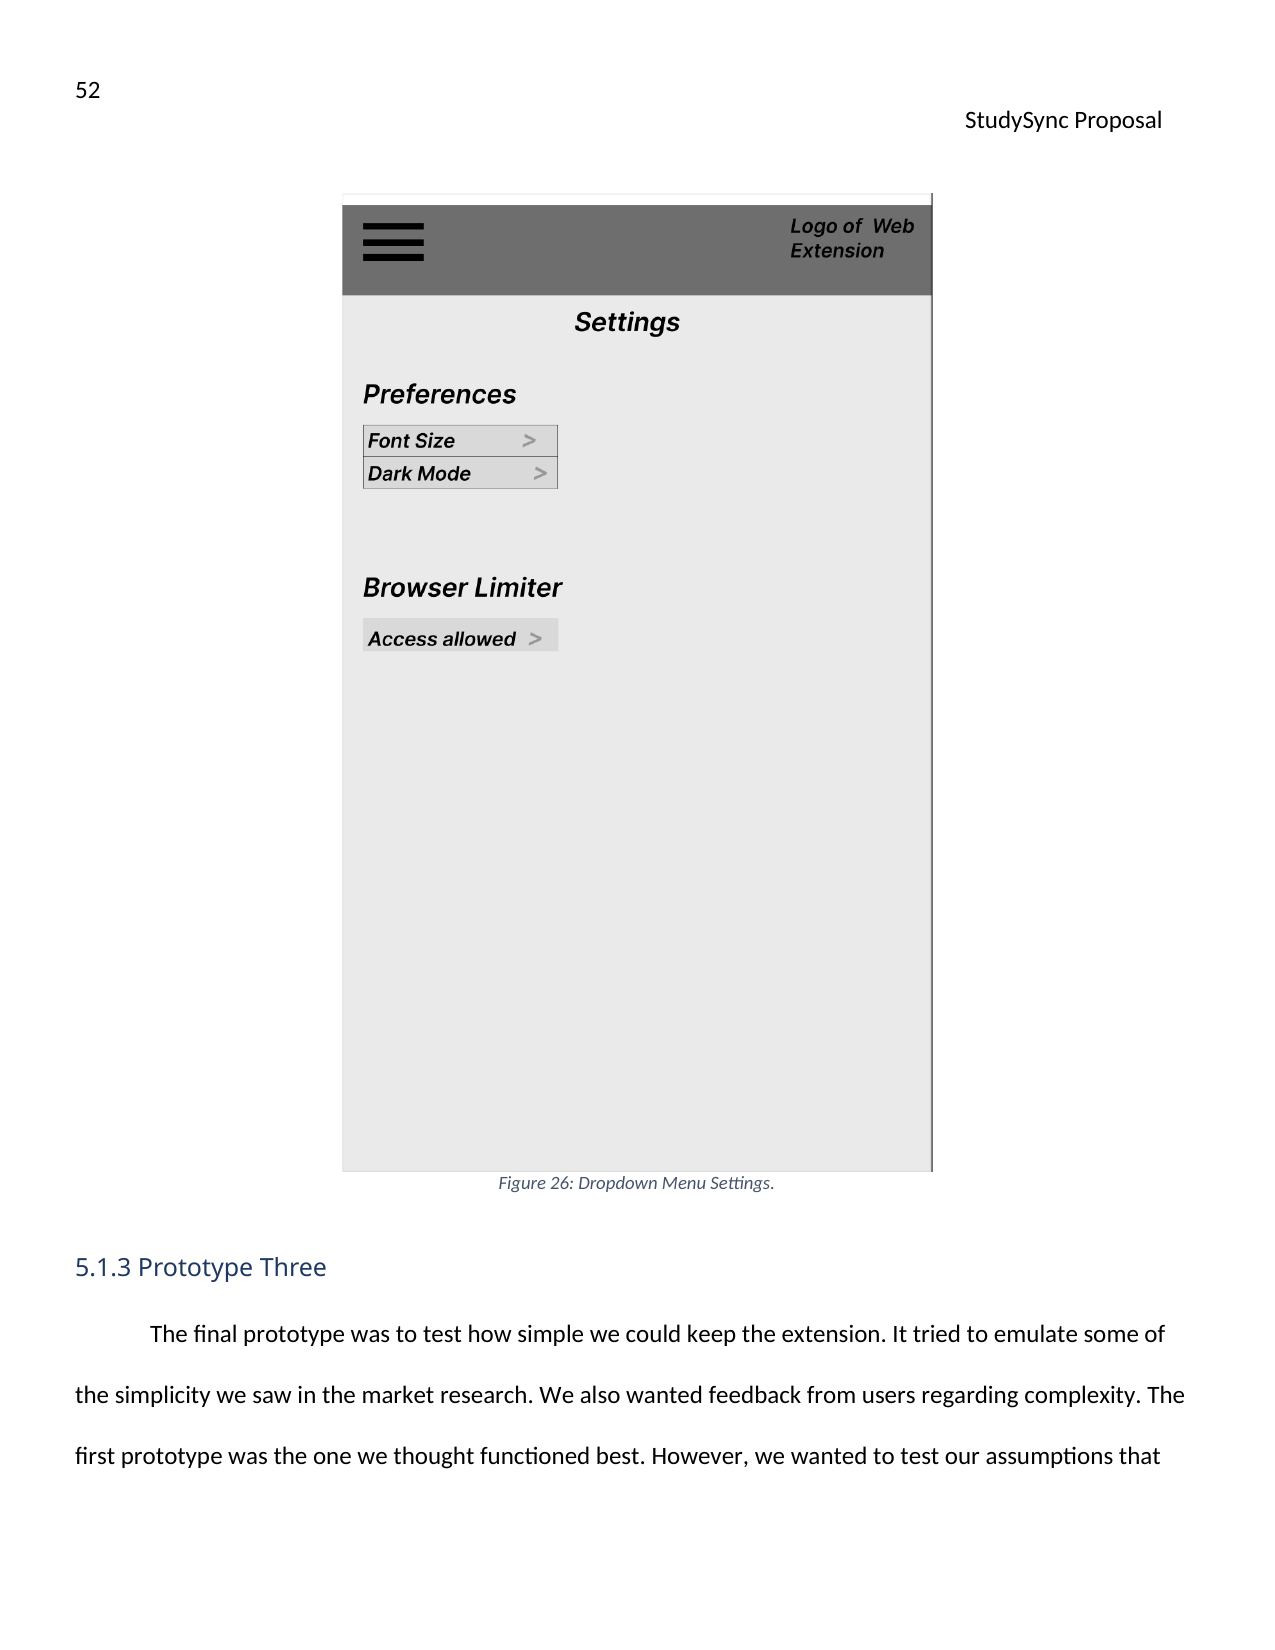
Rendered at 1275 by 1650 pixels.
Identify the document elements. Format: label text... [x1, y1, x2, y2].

subtitle 5.1.3 Prototype Three [75, 1250, 1200, 1284]
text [75, 1318, 1200, 1471]
picture [342, 193, 933, 1172]
text Figure 26: Dropdown Menu Settings. [75, 1171, 1200, 1194]
